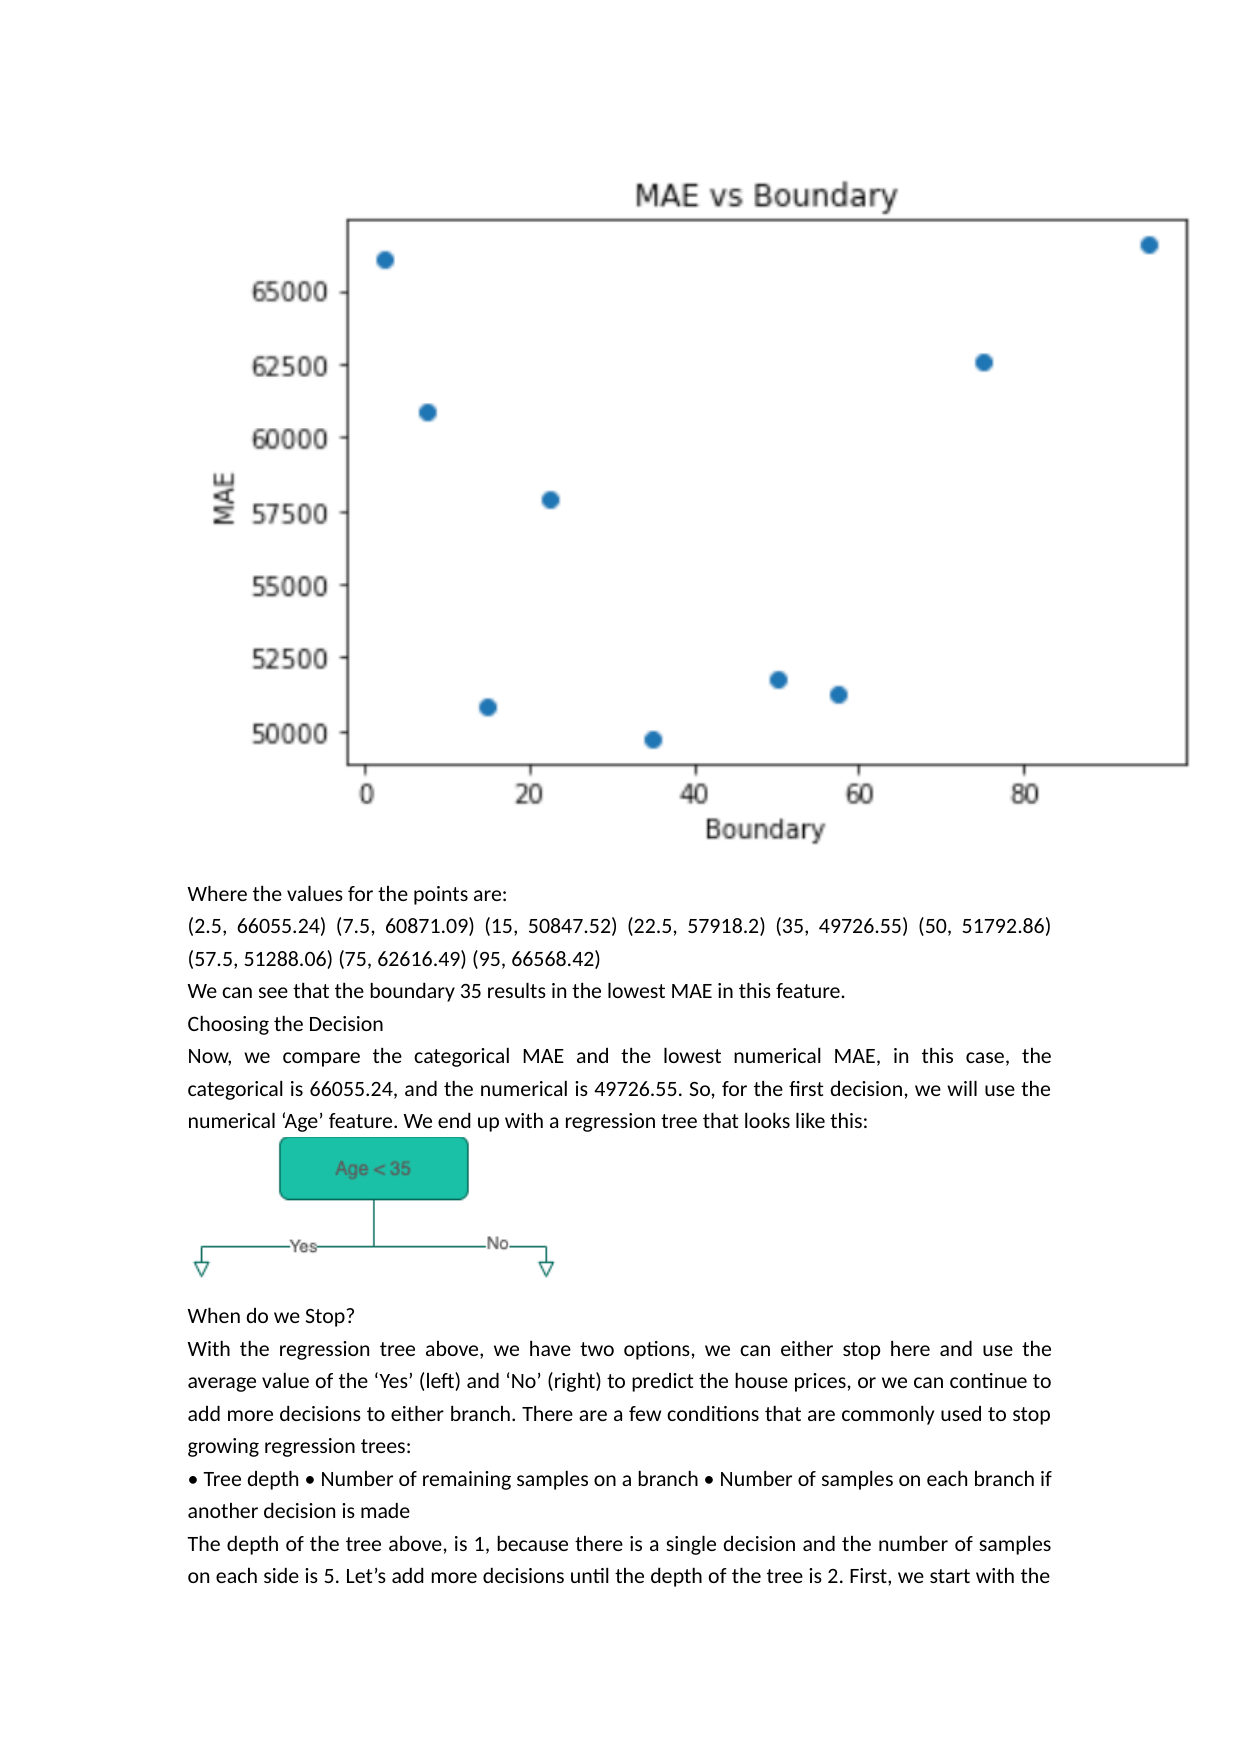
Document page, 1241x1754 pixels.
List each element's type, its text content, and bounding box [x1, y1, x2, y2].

text With the regression tree above, we have two options, we can either stop here and use the average value of the ‘Yes’ (left) and ‘No’ (right) to predict the house prices, or we can continue to add more decisions to either branch. There are a few conditions that are commonly used to stop growing regression trees: [187, 1332, 1053, 1462]
text • Tree depth • Number of remaining samples on a branch • Number of samples on each branch if another decision is made [187, 1462, 1053, 1527]
text Choosing the Decision [187, 1007, 1053, 1039]
text When do we Stop? [187, 1299, 1053, 1332]
picture [187, 1137, 563, 1295]
text We can see that the boundary 35 results in the lowest MAE in this feature. [187, 974, 1053, 1007]
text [187, 1527, 1053, 1592]
text Where the values for the points are: [187, 877, 1053, 909]
picture [187, 162, 1241, 862]
text (2.5, 66055.24) (7.5, 60871.09) (15, 50847.52) (22.5, 57918.2) (35, 49726.55) (50, 51792.86) (57.5, 51288.06) (75, 62616.49) (95, 66568.42) [187, 909, 1053, 974]
text Now, we compare the categorical MAE and the lowest numerical MAE, in this case, the categorical is 66055.24, and the numerical is 49726.55. So, for the first decision, we will use the numerical ‘Age’ feature. We end up with a regression tree that looks like this: [187, 1039, 1053, 1137]
